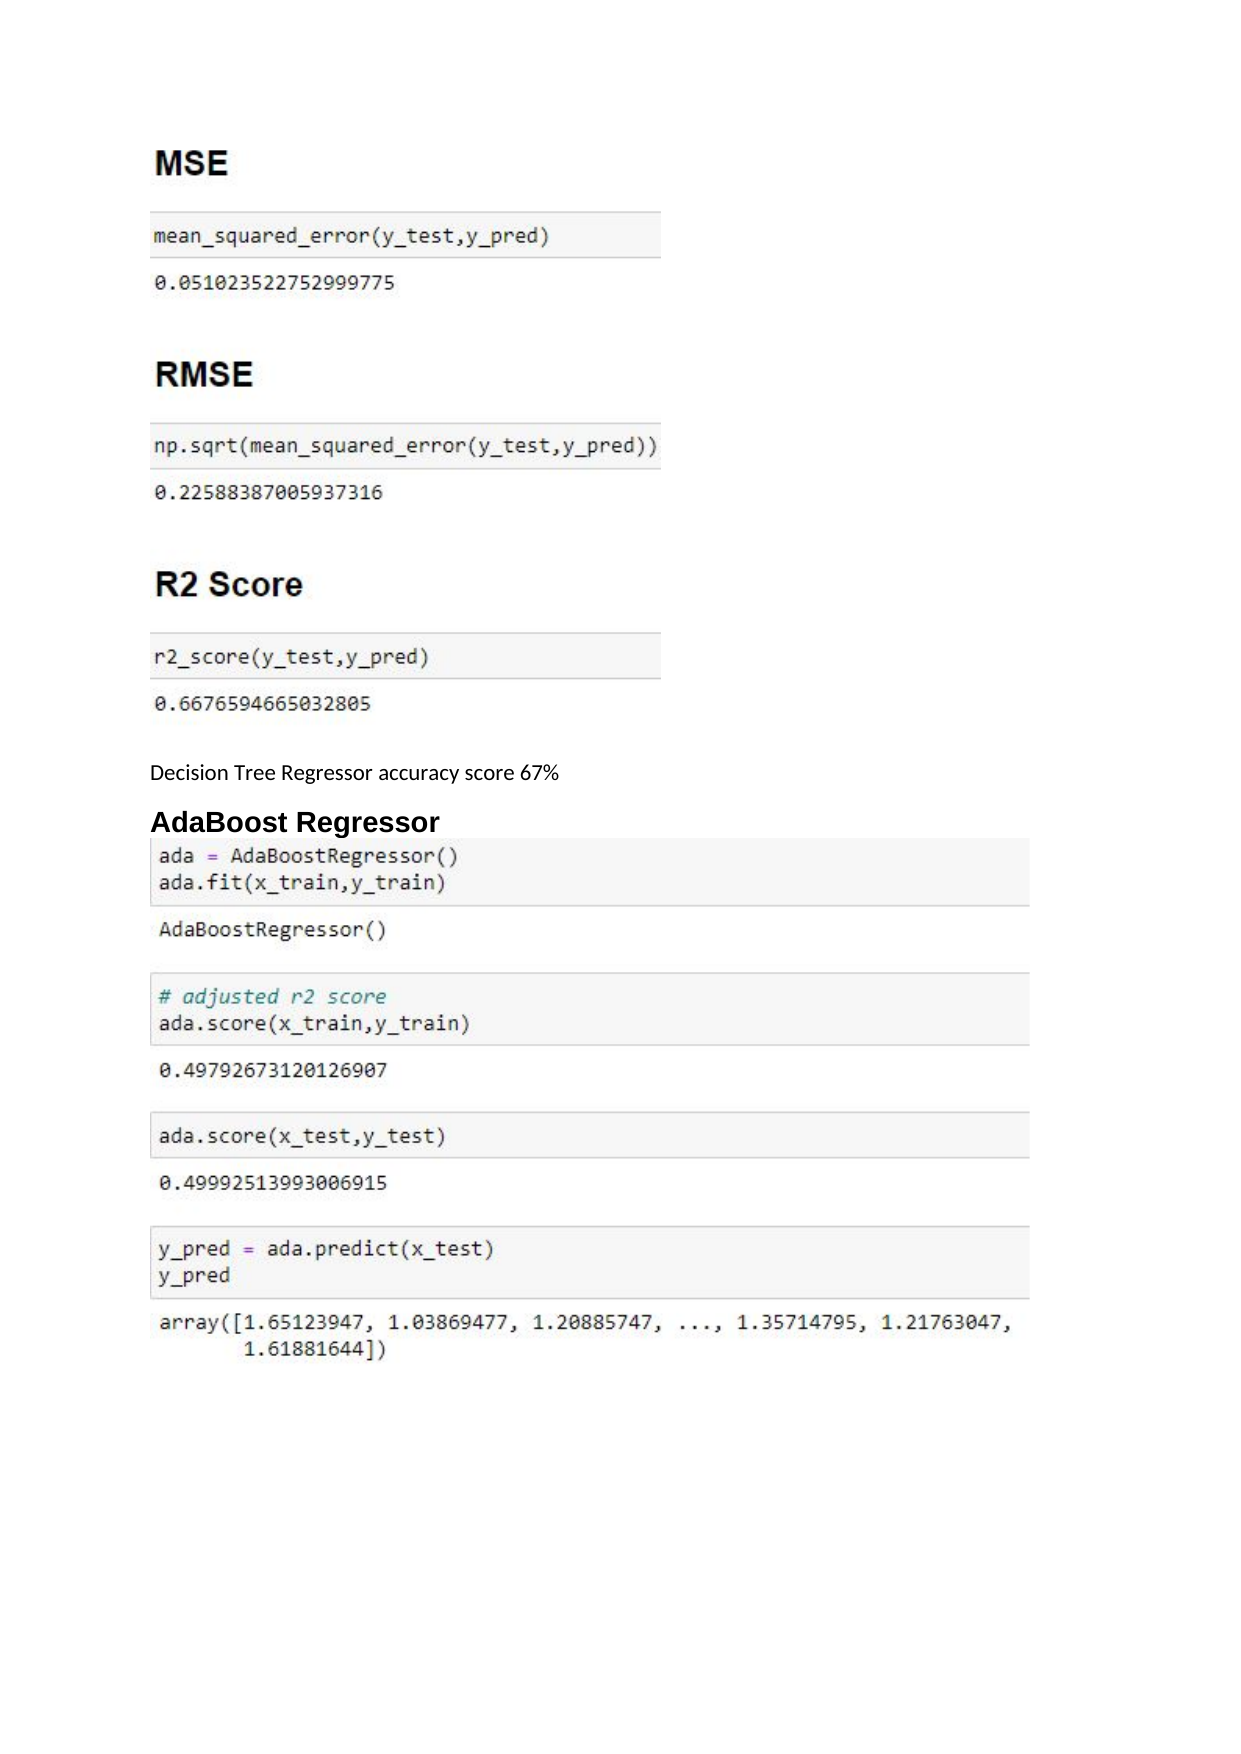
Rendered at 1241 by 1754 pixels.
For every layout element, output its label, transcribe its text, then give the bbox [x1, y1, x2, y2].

picture [150, 838, 1030, 1370]
subtitle AdaBoost Regressor [150, 805, 1090, 838]
text Decision Tree Regressor accuracy score 67% [150, 758, 1090, 786]
picture [150, 150, 661, 739]
